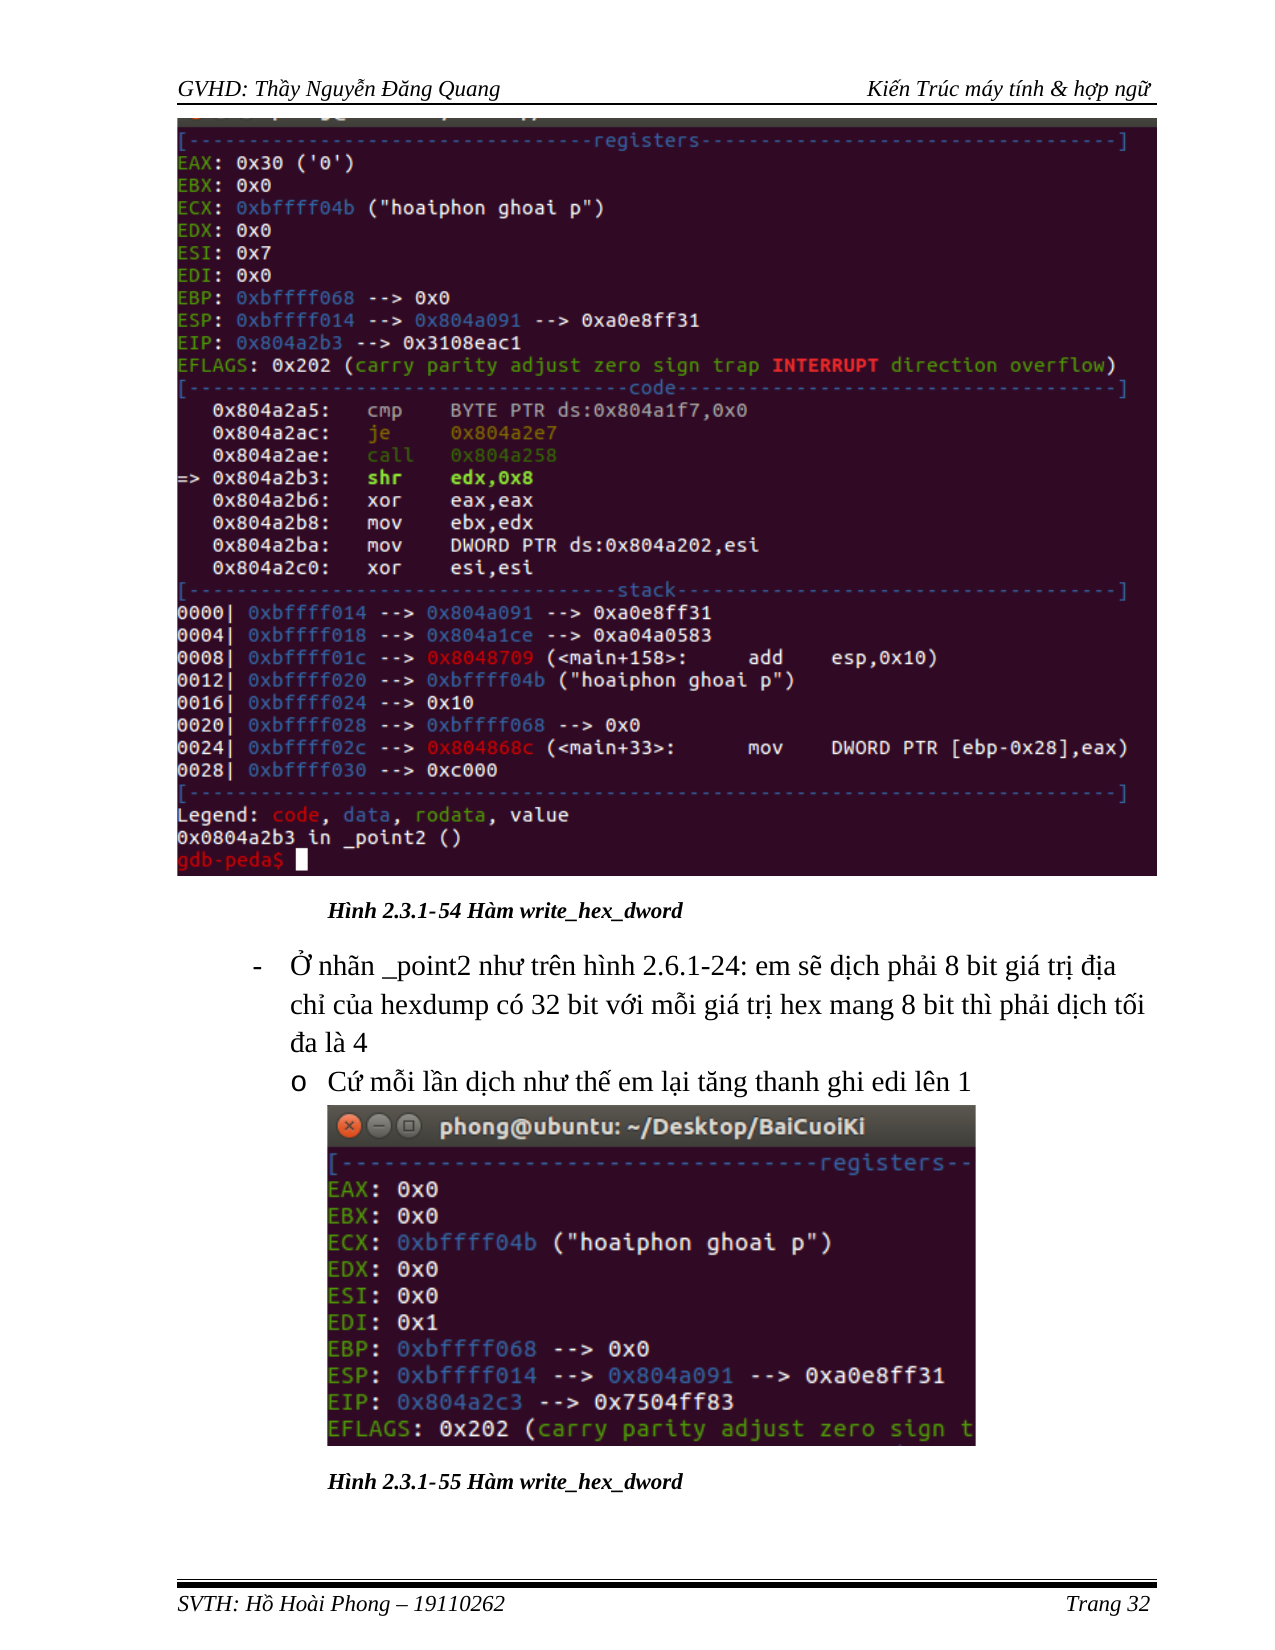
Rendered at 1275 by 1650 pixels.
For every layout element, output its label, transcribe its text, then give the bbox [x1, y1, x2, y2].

picture [327, 1105, 976, 1446]
picture [177, 118, 1157, 876]
list Cứ mỗi lần dịch như thế em lại tăng thanh ghi edi lên 1 [290, 1064, 1157, 1100]
list Ở nhãn _point2 như trên hình 2.6.1-24: em sẽ dịch phải 8 bit giá trị địa chỉ của hexdump có 32 bit với mỗi giá trị hex mang 8 bit thì phải dịch tối đa là 4 [252, 948, 1157, 1059]
